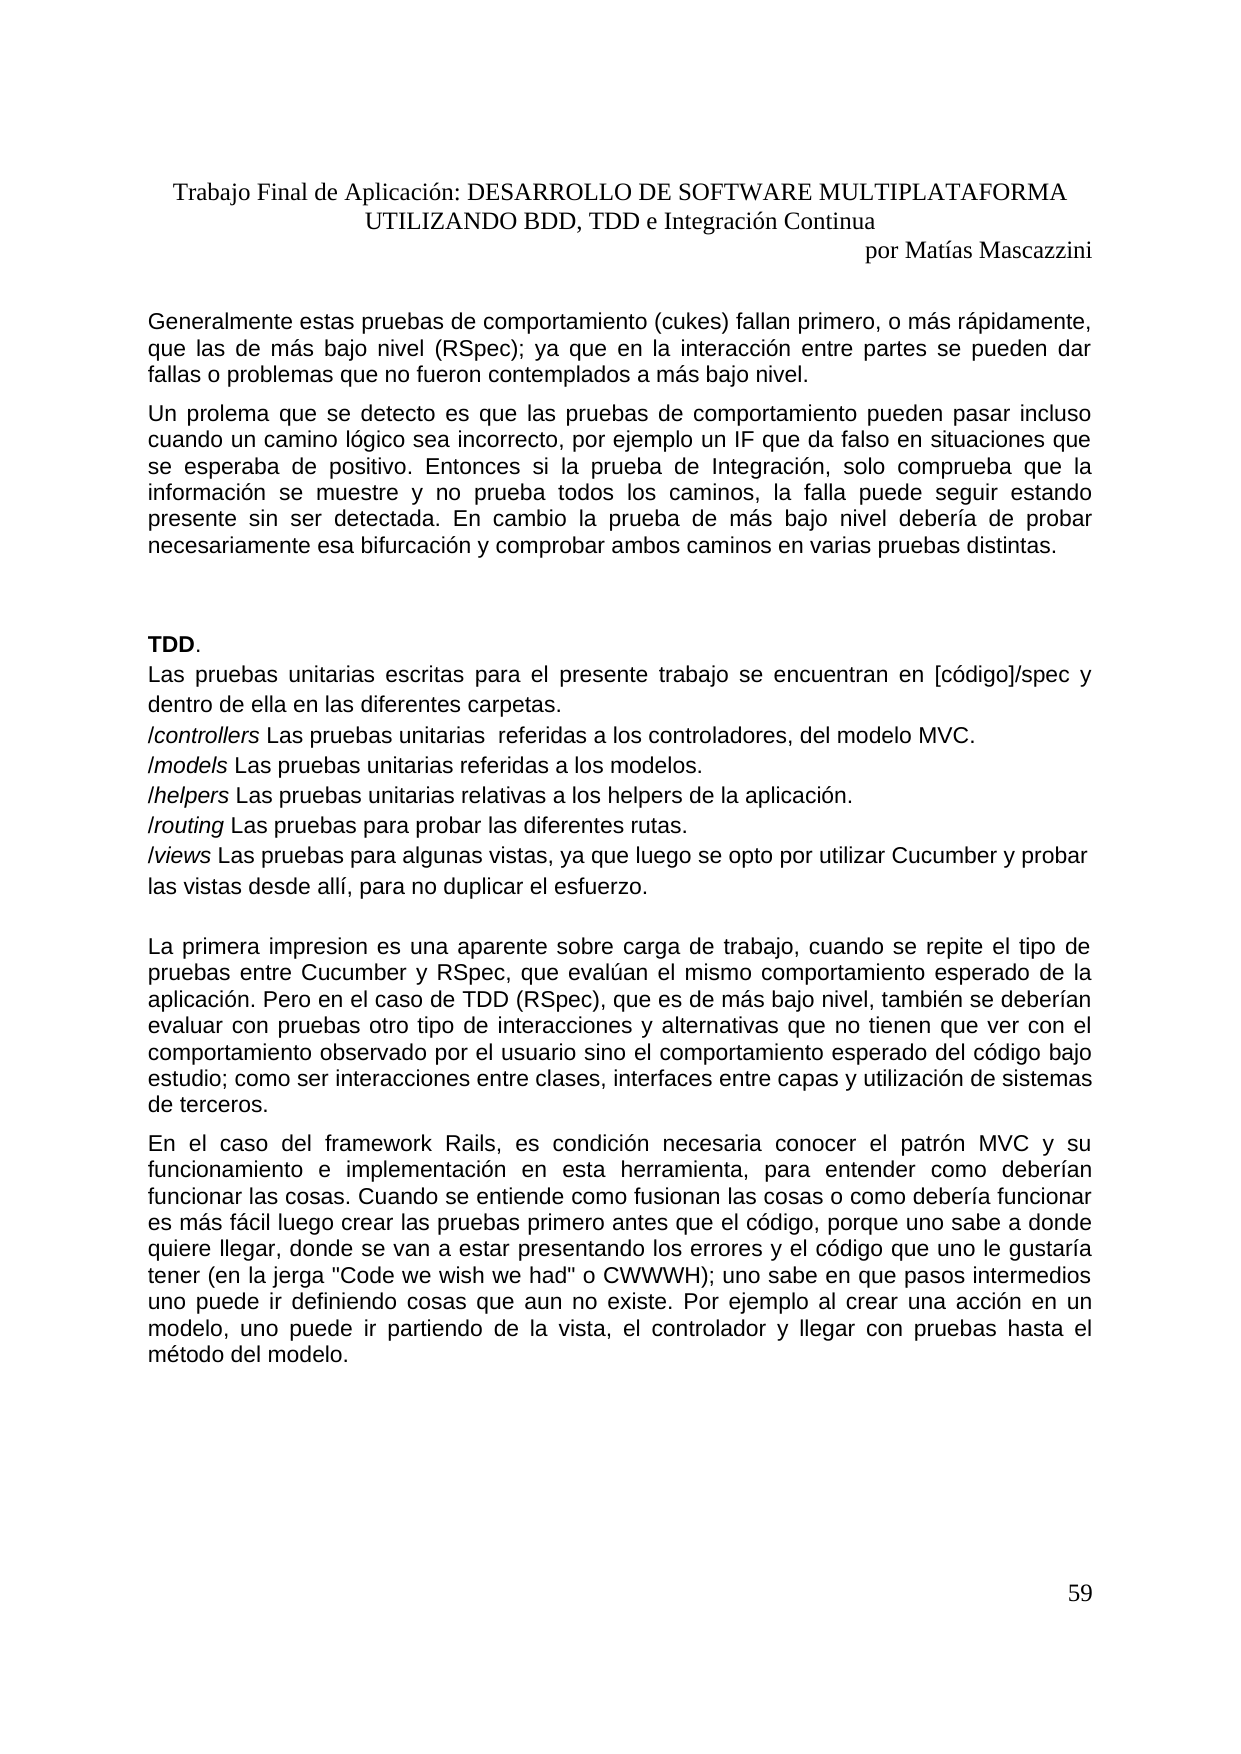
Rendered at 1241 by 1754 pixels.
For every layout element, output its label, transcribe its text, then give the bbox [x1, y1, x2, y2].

text /helpers Las pruebas unitarias relativas a los helpers de la aplicación. [148, 782, 1093, 808]
text Un prolema que se detecto es que las pruebas de comportamiento pueden pasar incluso cuando un camino lógico sea incorrecto, por ejemplo un IF que da falso en situaciones que se esperaba de positivo. Entonces si la prueba de Integración, solo comprueba que la información se muestre y no prueba todos los caminos, la falla puede seguir estando presente sin ser detectada. En cambio la prueba de más bajo nivel debería de probar necesariamente esa bifurcación y comprobar ambos caminos en varias pruebas distintas. [148, 400, 1093, 558]
text /controllers Las pruebas unitarias referidas a los controladores, del modelo MVC. [148, 722, 1093, 748]
text En el caso del framework Rails, es condición necesaria conocer el patrón MVC y su funcionamiento e implementación en esta herramienta, para entender como deberían funcionar las cosas. Cuando se entiende como fusionan las cosas o como debería funcionar es más fácil luego crear las pruebas primero antes que el código, porque uno sabe a donde quiere llegar, donde se van a estar presentando los errores y el código que uno le gustaría tener (en la jerga "Code we wish we had" o CWWWH); uno sabe en que pasos intermedios uno puede ir definiendo cosas que aun no existe. Por ejemplo al crear una acción en un modelo, uno puede ir partiendo de la vista, el controlador y llegar con pruebas hasta el método del modelo. [148, 1130, 1093, 1367]
text /views Las pruebas para algunas vistas, ya que luego se opto por utilizar Cucumber y probar las vistas desde allí, para no duplicar el esfuerzo. [148, 842, 1093, 899]
text La primera impresion es una aparente sobre carga de trabajo, cuando se repite el tipo de pruebas entre Cucumber y RSpec, que evalúan el mismo comportamiento esperado de la aplicación. Pero en el caso de TDD (RSpec), que es de más bajo nivel, también se deberían evaluar con pruebas otro tipo de interacciones y alternativas que no tienen que ver con el comportamiento observado por el usuario sino el comportamiento esperado del código bajo estudio; como ser interacciones entre clases, interfaces entre capas y utilización de sistemas de terceros. [148, 933, 1093, 1117]
text /routing Las pruebas para probar las diferentes rutas. [148, 812, 1093, 838]
text TDD. [148, 631, 1093, 657]
text /models Las pruebas unitarias referidas a los modelos. [148, 752, 1093, 778]
text Las pruebas unitarias escritas para el presente trabajo se encuentran en [código]/spec y dentro de ella en las diferentes carpetas. [148, 661, 1093, 718]
text Generalmente estas pruebas de comportamiento (cukes) fallan primero, o más rápidamente, que las de más bajo nivel (RSpec); ya que en la interacción entre partes se pueden dar fallas o problemas que no fueron contemplados a más bajo nivel. [148, 308, 1093, 387]
